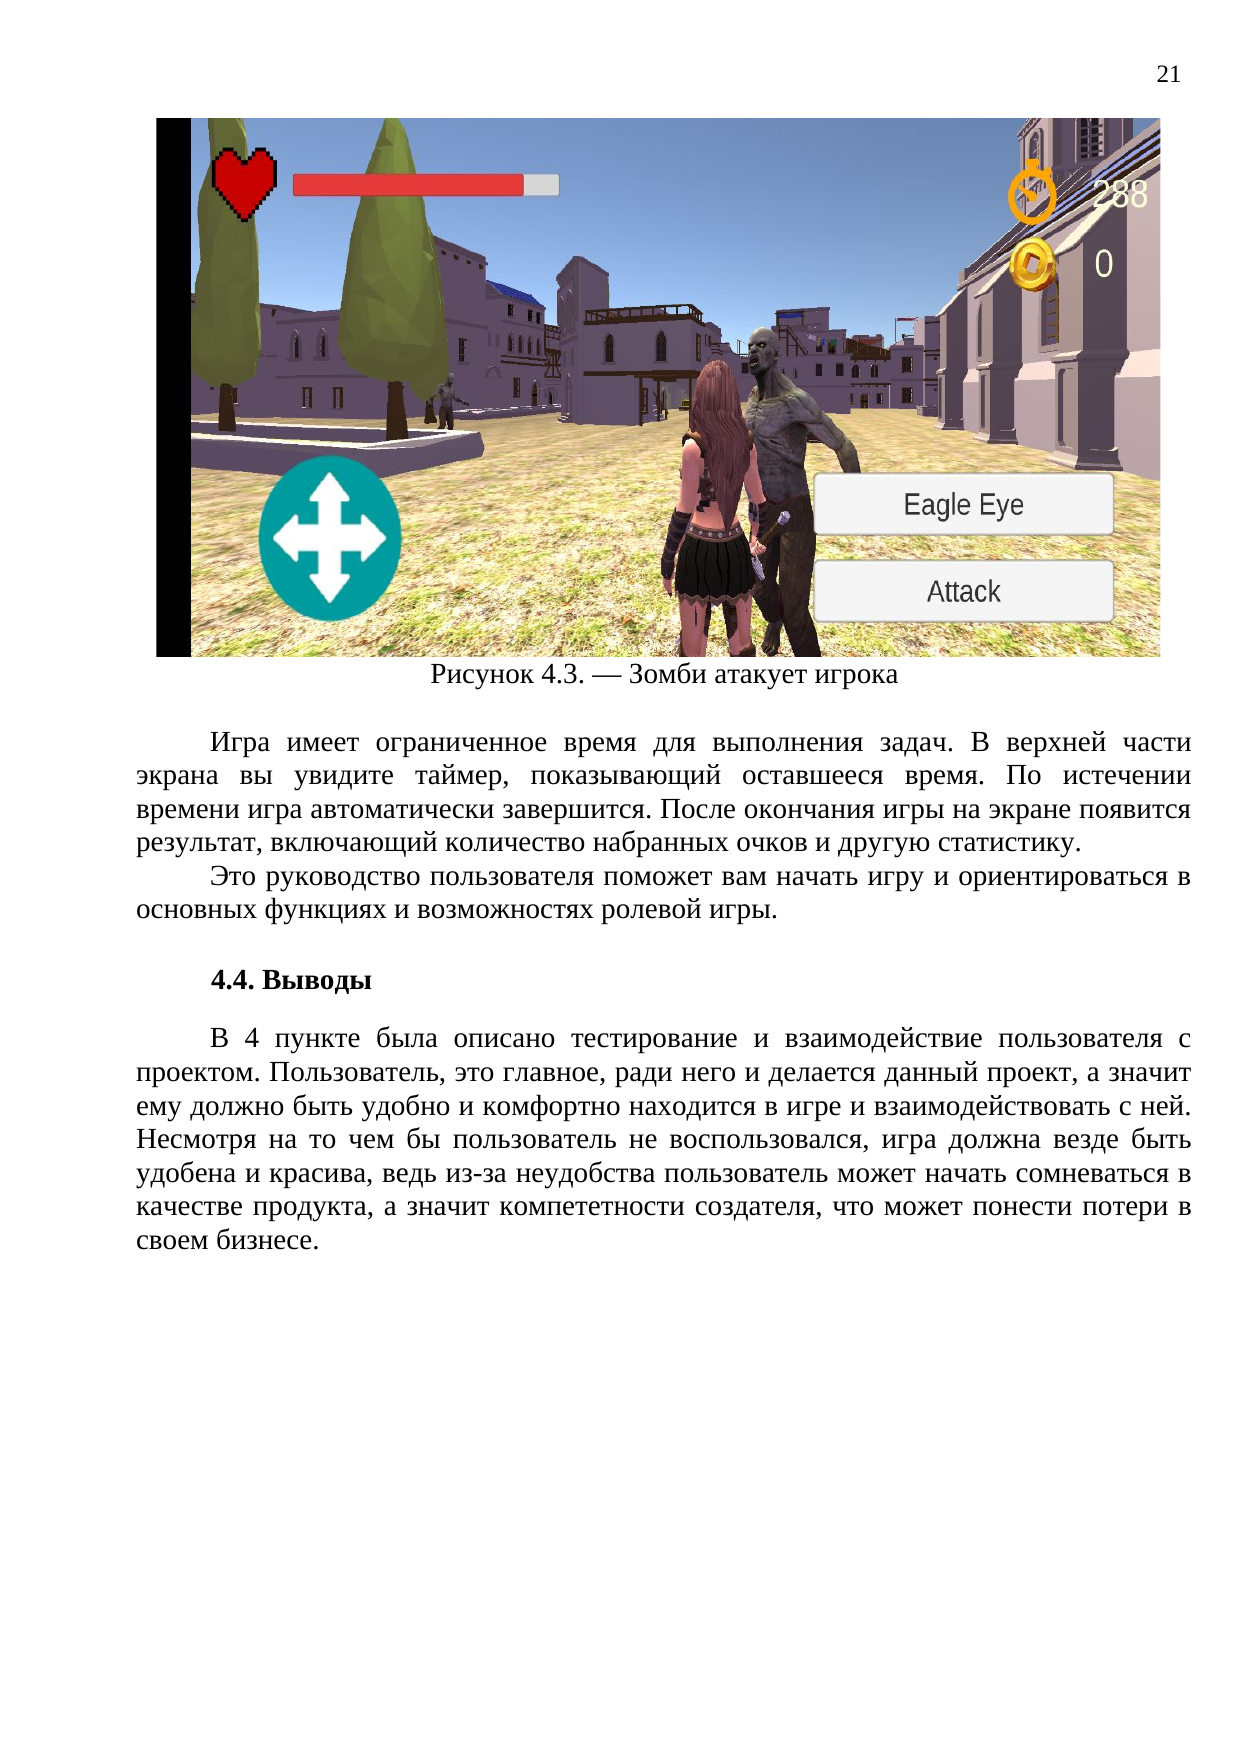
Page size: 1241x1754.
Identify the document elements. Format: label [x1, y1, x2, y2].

picture [156, 118, 1161, 657]
